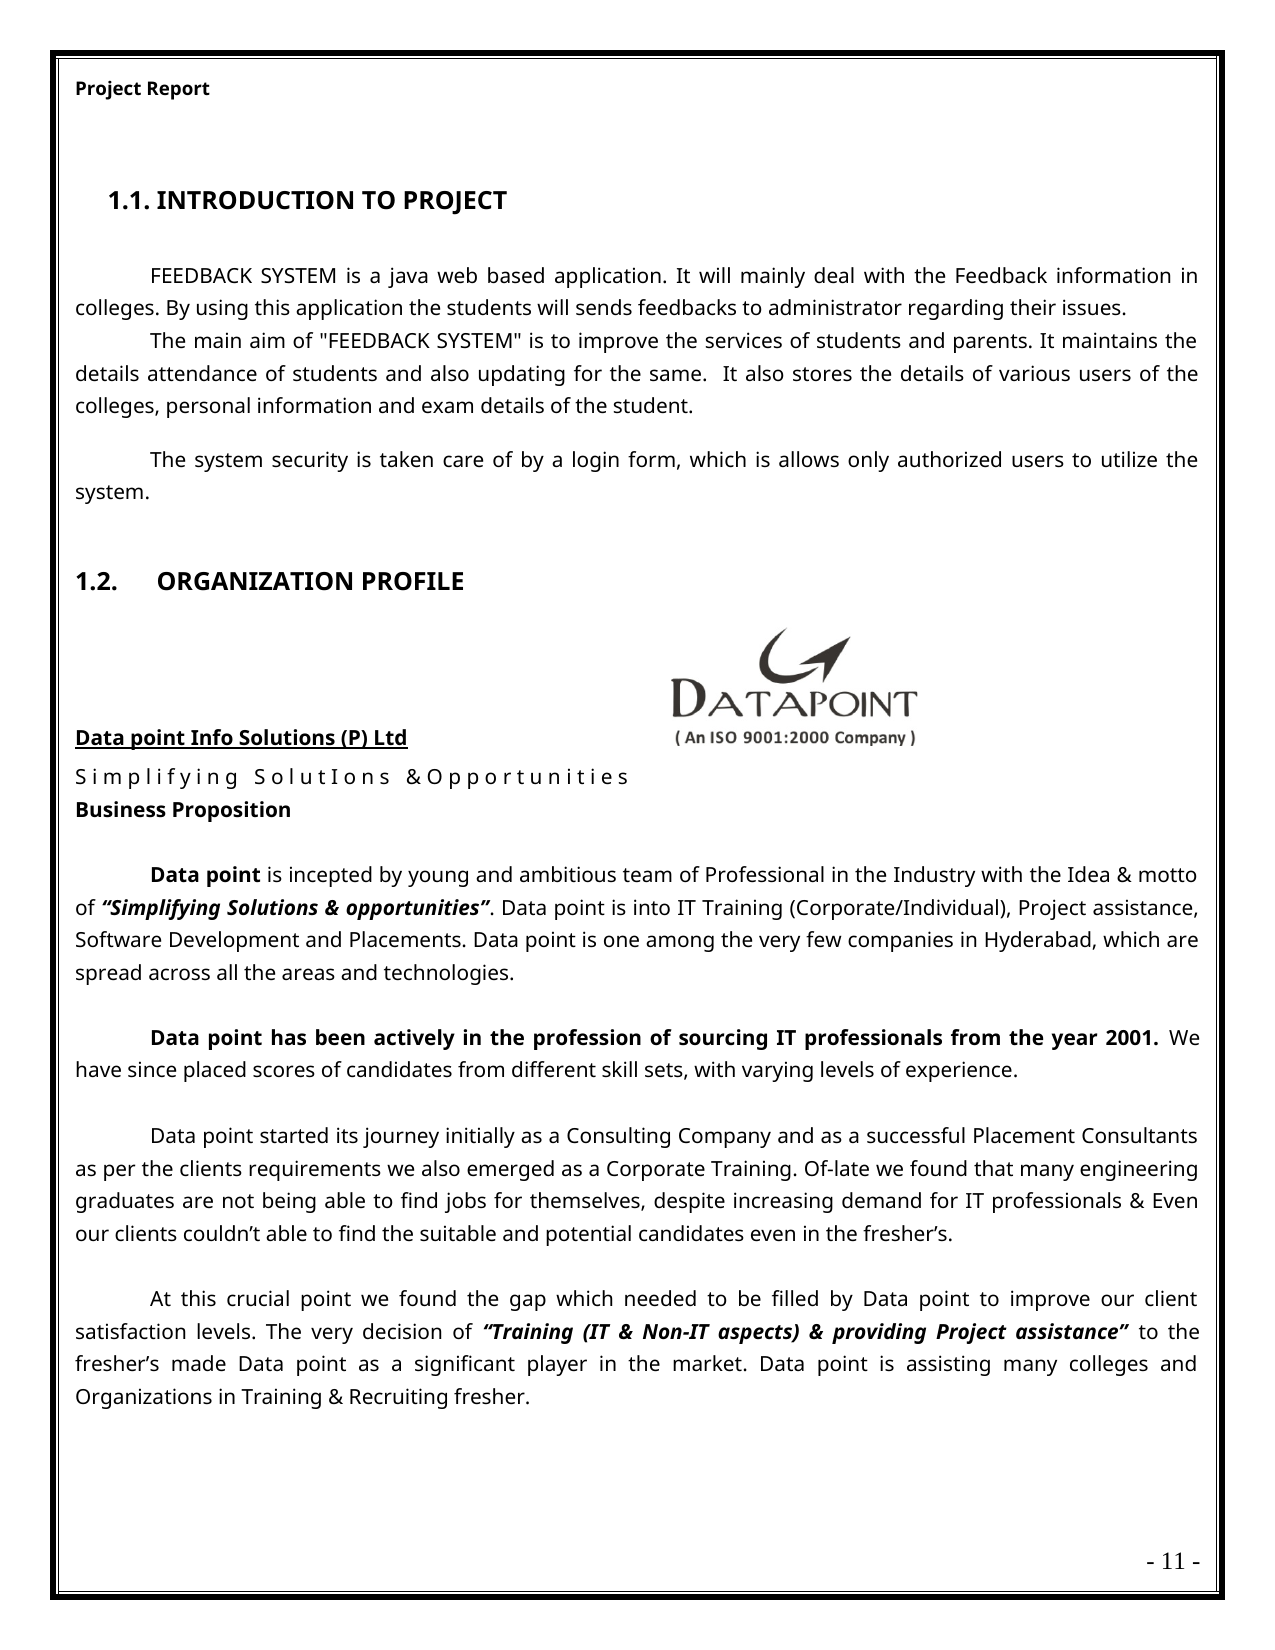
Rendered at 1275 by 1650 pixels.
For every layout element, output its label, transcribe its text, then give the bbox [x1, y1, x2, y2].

subtitle Data point Info Solutions (P) Ltd [75, 628, 1200, 752]
picture [671, 627, 918, 746]
text Data point started its journey initially as a Consulting Company and as a successful Placement Consultants as per the clients requirements we also emerged as a Corporate Training. Of-late we found that many engineering graduates are not being able to find jobs for themselves, despite increasing demand for IT professionals & Even our clients couldn’t able to find the suitable and potential candidates even in the fresher’s. [75, 1121, 1200, 1247]
text The system security is taken care of by a login form, which is allows only authorized users to utilize the system. [75, 445, 1200, 506]
list ORGANIZATION PROFILE [75, 563, 1200, 597]
text Data point is incepted by young and ambitious team of Professional in the Industry with the Idea & motto of “Simplifying Solutions & opportunities”. Data point is into IT Training (Corporate/Individual), Project assistance, Software Development and Placements. Data point is one among the very few companies in Hyderabad, which are spread across all the areas and technologies. [75, 860, 1200, 986]
subtitle Business Proposition [75, 795, 1200, 823]
text 1.1. INTRODUCTION TO PROJECT [75, 183, 1125, 217]
text At this crucial point we found the gap which needed to be filled by Data point to improve our client satisfaction levels. The very decision of “Training (IT & Non-IT aspects) & providing Project assistance” to the fresher’s made Data point as a significant player in the market. Data point is assisting many colleges and Organizations in Training & Recruiting fresher. [75, 1284, 1200, 1410]
text Data point has been actively in the profession of sourcing IT professionals from the year 2001. We have since placed scores of candidates from different skill sets, with varying levels of experience. [75, 1023, 1200, 1084]
text S i m p l i f y i n g S o l u t I o n s & O p p o r t u n i t i e s [75, 762, 1200, 791]
text FEEDBACK SYSTEM is a java web based application. It will mainly deal with the Feedback information in colleges. By using this application the students will sends feedbacks to administrator regarding their issues. [75, 261, 1200, 322]
list The main aim of "FEEDBACK SYSTEM" is to improve the services of students and parents. It maintains the details attendance of students and also updating for the same. It also stores the details of various users of the colleges, personal information and exam details of the student. [75, 326, 1200, 420]
